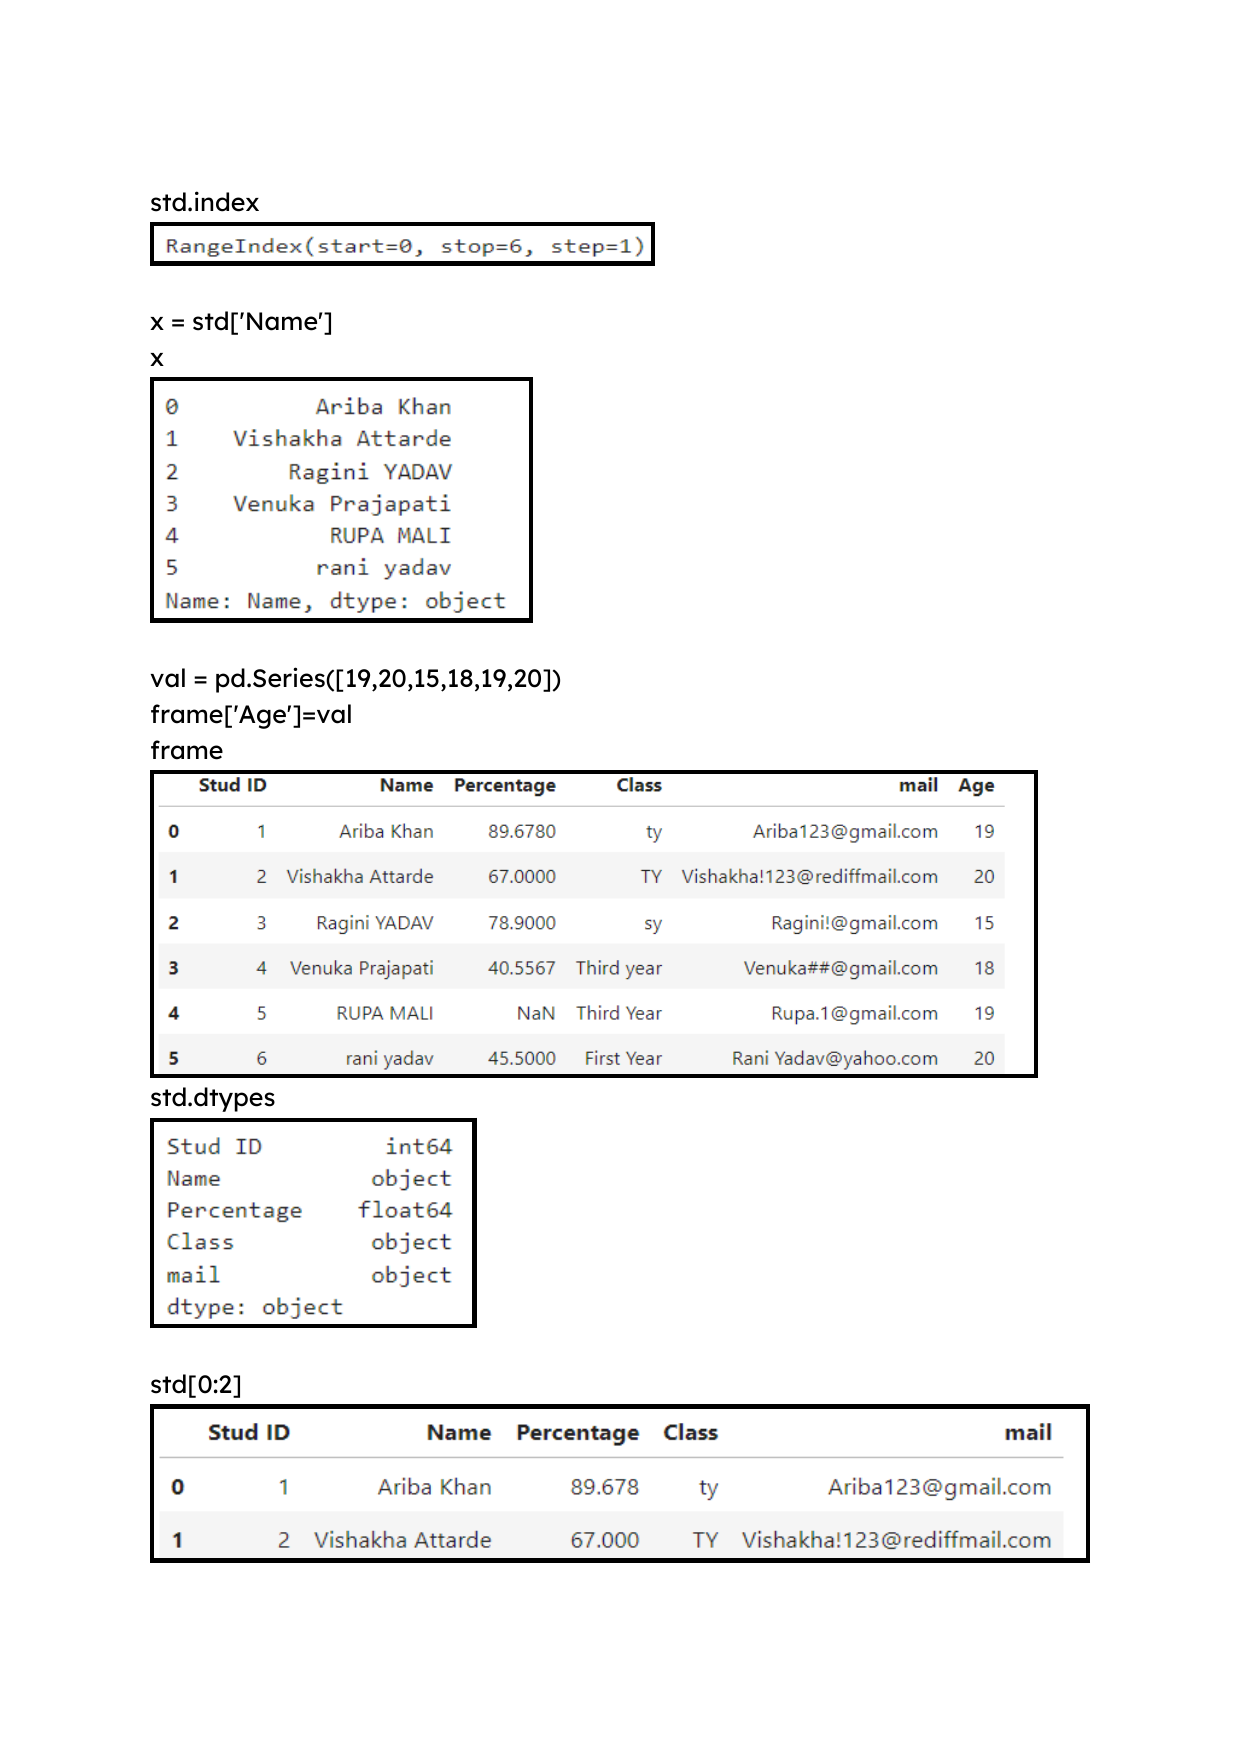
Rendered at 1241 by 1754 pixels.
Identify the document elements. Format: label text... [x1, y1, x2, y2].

text std.index [150, 186, 1090, 217]
picture [154, 1409, 1086, 1558]
text frame['Age']=val [150, 698, 1090, 729]
text frame [150, 734, 1090, 766]
text val = pd.Series([19,20,15,18,19,20]) [150, 662, 1090, 694]
text x = std['Name'] [150, 305, 1090, 337]
text x [150, 341, 1090, 373]
text std[0:2] [150, 1368, 1090, 1399]
picture [154, 1122, 472, 1324]
picture [154, 381, 529, 618]
text std.dtypes [150, 1082, 1090, 1113]
picture [154, 226, 651, 261]
picture [154, 774, 1034, 1074]
